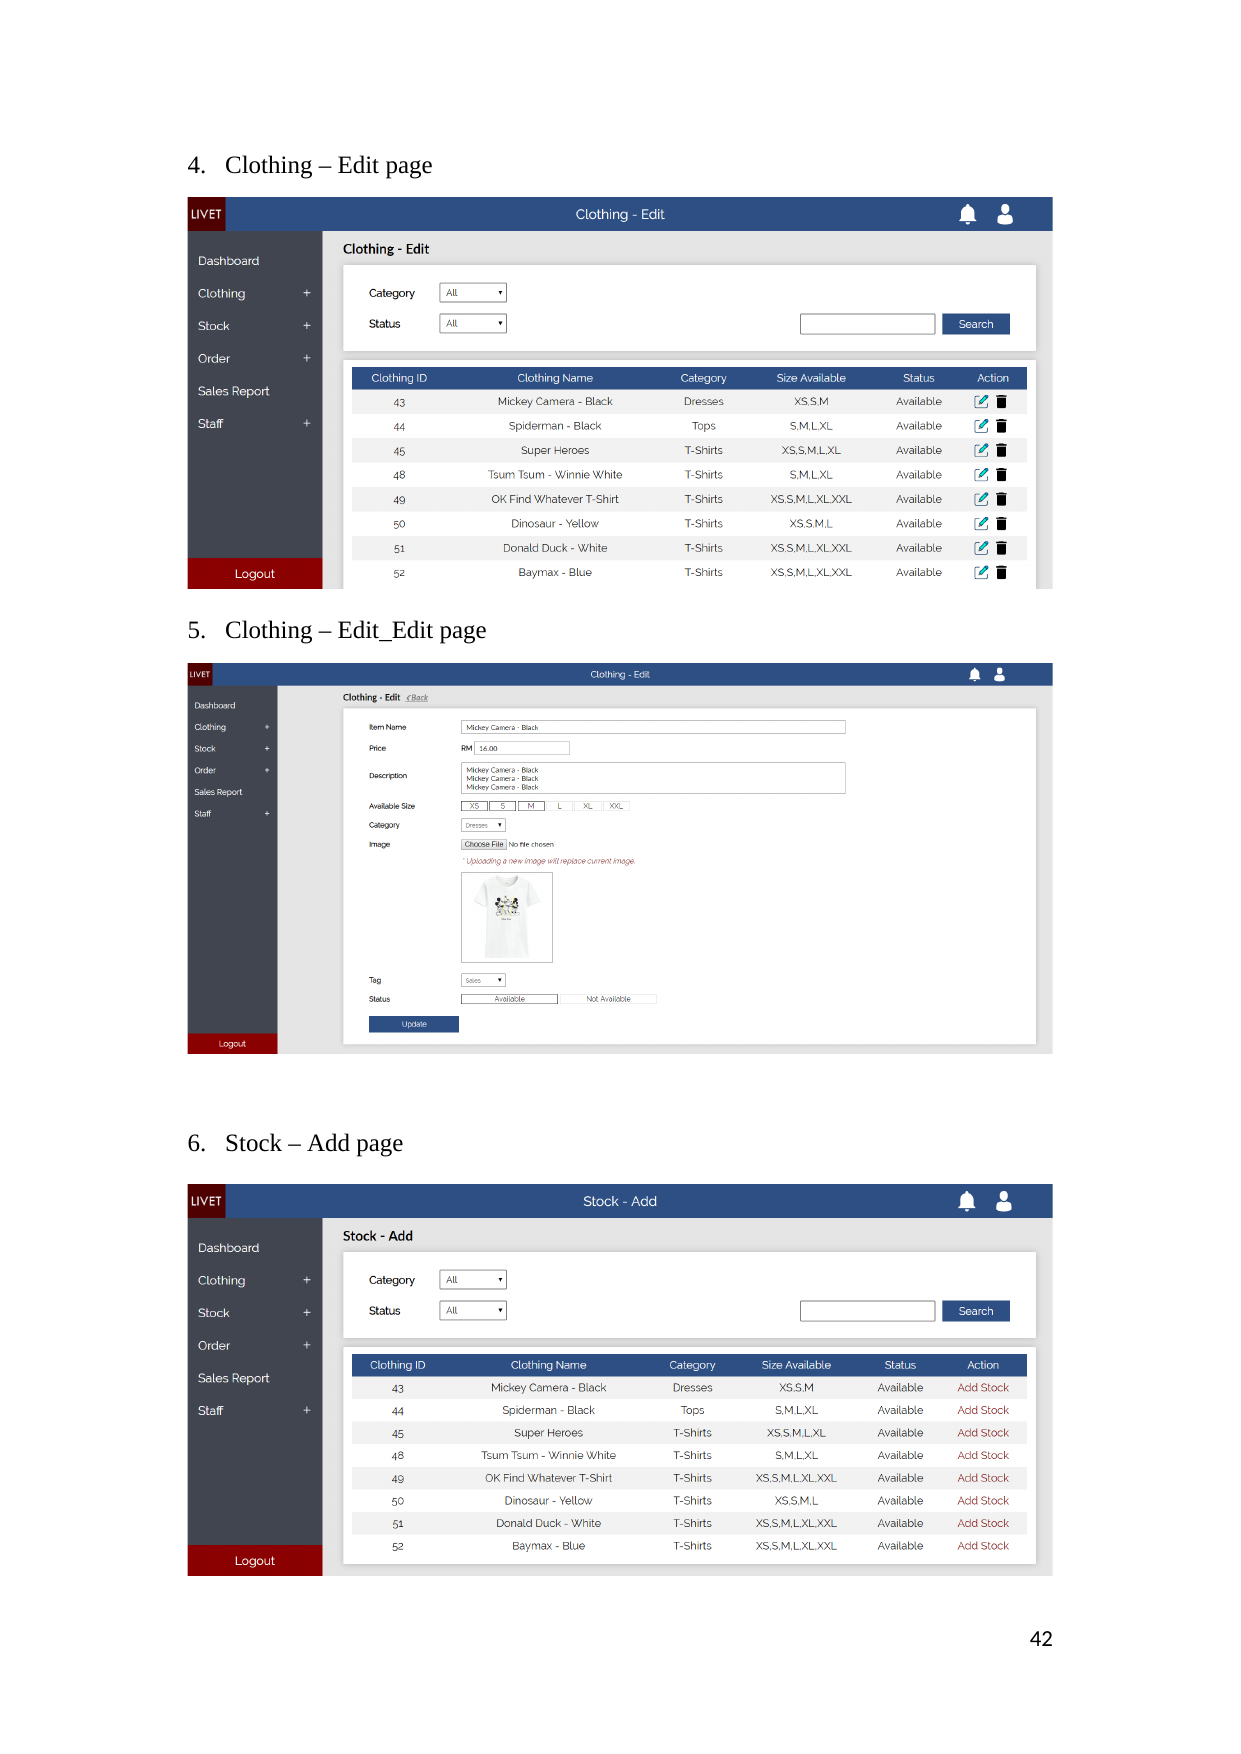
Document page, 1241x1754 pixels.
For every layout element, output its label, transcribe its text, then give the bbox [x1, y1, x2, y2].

picture [187, 663, 1053, 1054]
list Clothing – Edit page [187, 150, 1053, 179]
list Stock – Add page [187, 1128, 1053, 1157]
list Clothing – Edit_Edit page [187, 615, 1053, 644]
picture [187, 197, 1053, 589]
picture [187, 1184, 1053, 1576]
